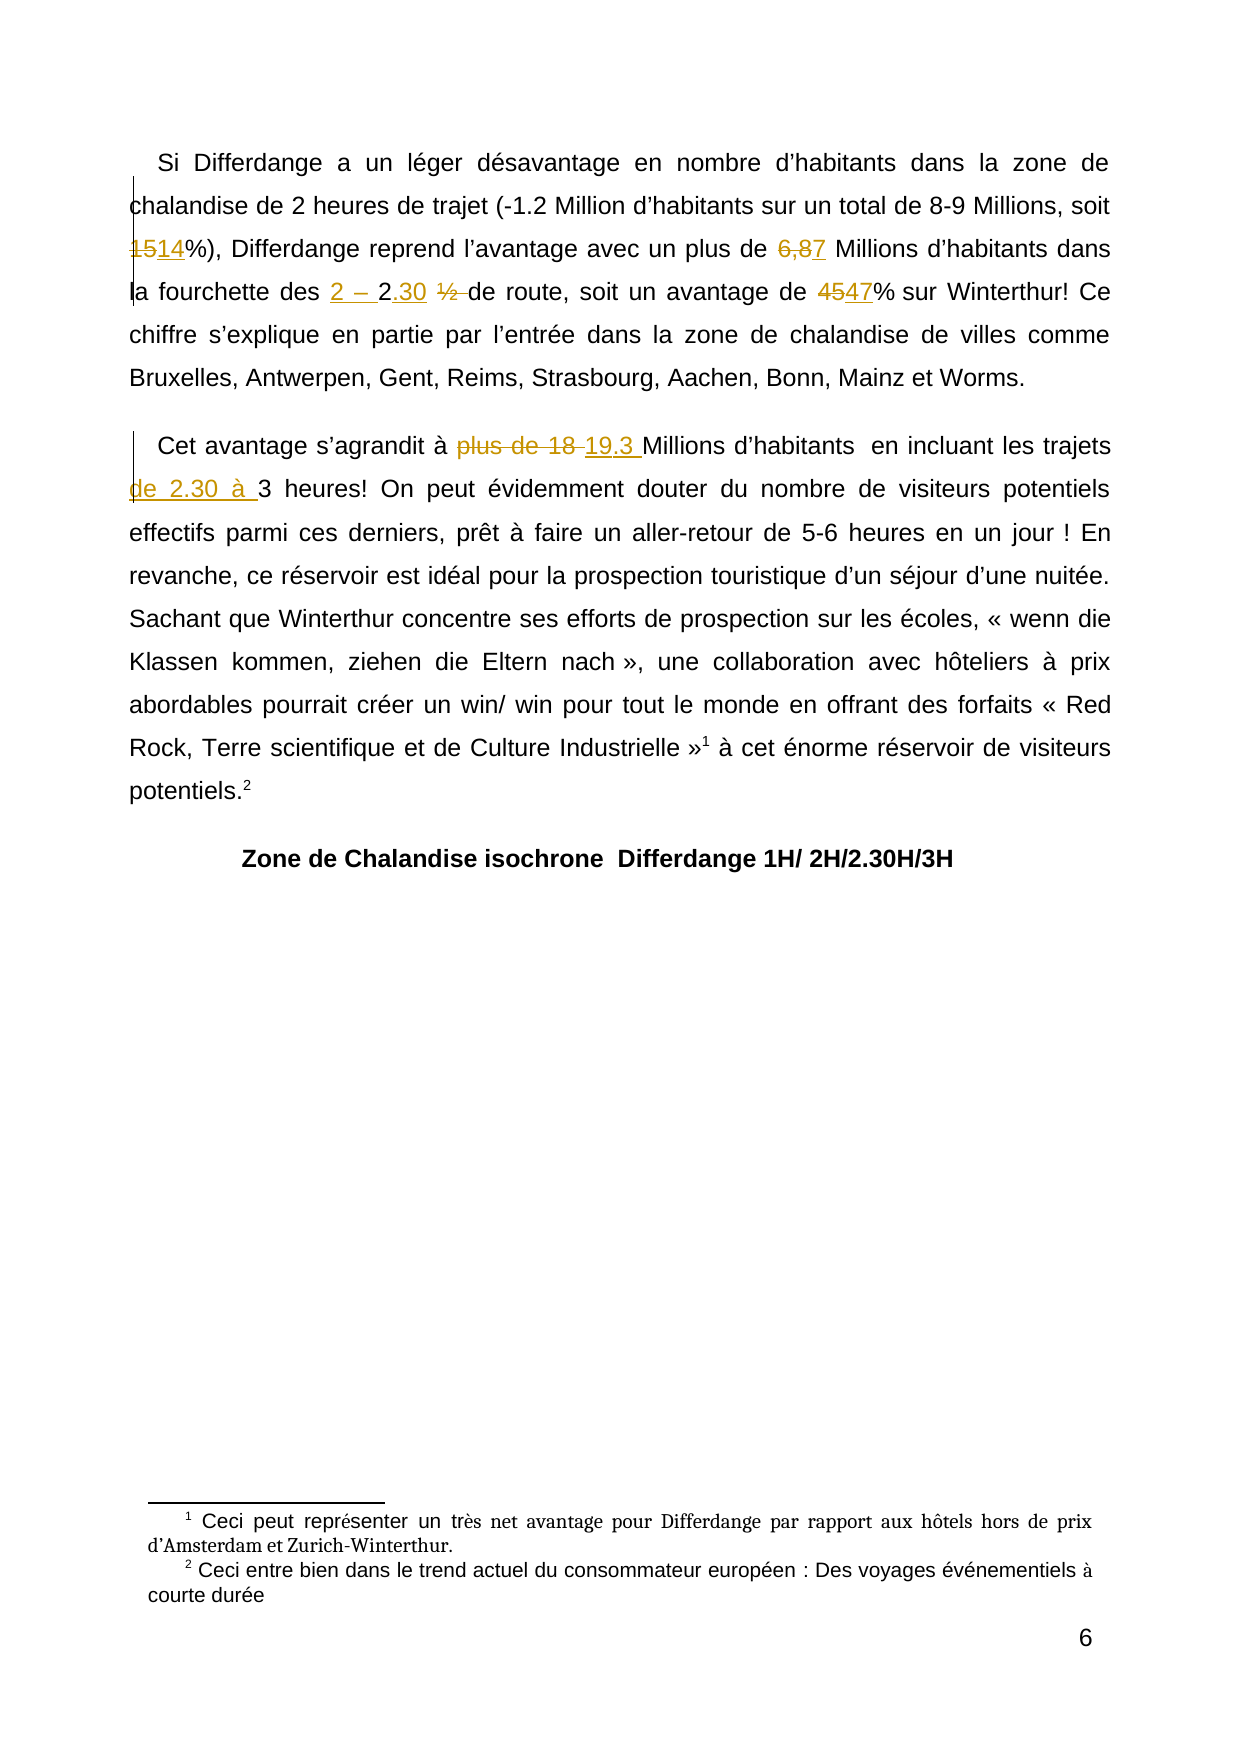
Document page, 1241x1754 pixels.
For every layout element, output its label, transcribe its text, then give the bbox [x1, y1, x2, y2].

text Si Differdange a un léger désavantage en nombre d’habitants dans la zone de chalandise de 2 heures de trajet (-1.2 Million d’habitants sur un total de 8-9 Millions, soit %), Differdange reprend l’avantage avec un plus de Millions d’habitants dans la fourchette des 2 de route, soit un avantage de % sur Winterthur! Ce chiffre s’explique en partie par l’entrée dans la zone de chalandise de villes comme Bruxelles, Antwerpen, Gent, Reims, Strasbourg, Aachen, Bonn, Mainz et Worms. [129, 148, 1111, 392]
text Cet avantage s’agrandit à Millions d’habitants en incluant les trajets 3 heures! On peut évidemment douter du nombre de visiteurs potentiels effectifs parmi ces derniers, prêt à faire un aller-retour de 5-6 heures en un jour ! En revanche, ce réservoir est idéal pour la prospection touristique d’un séjour d’une nuitée. Sachant que Winterthur concentre ses efforts de prospection sur les écoles, « wenn die Klassen kommen, ziehen die Eltern nach », une collaboration avec hôteliers à prix abordables pourrait créer un win/ win pour tout le monde en offrant des forfaits « Red Rock, Terre scientifique et de Culture Industrielle » à cet énorme réservoir de visiteurs potentiels. [129, 431, 1111, 805]
text Zone de Chalandise isochrone Differdange 1H/ 2H/2.30H/3H [129, 844, 1093, 873]
